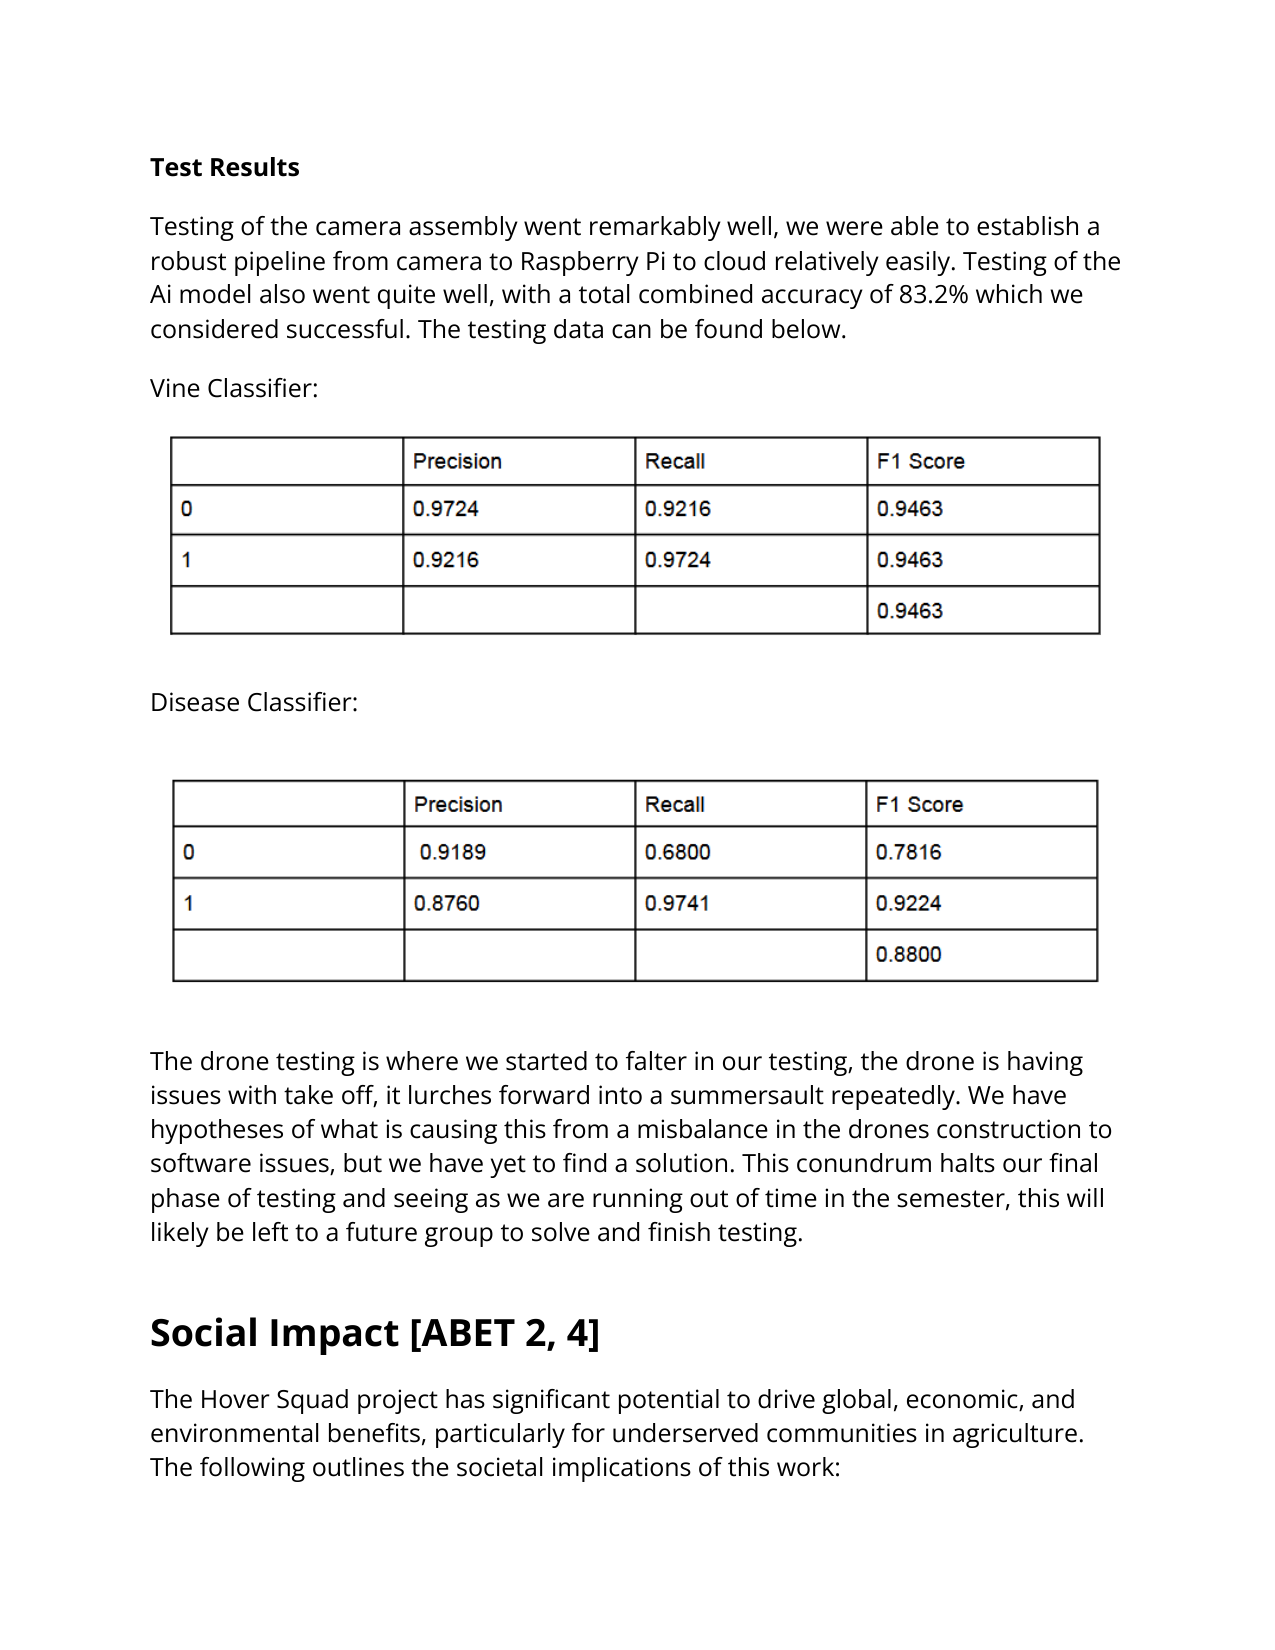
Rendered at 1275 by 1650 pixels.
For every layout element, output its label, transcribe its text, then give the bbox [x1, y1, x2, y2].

text The Hover Squad project has significant potential to drive global, economic, and environmental benefits, particularly for underserved communities in agriculture. The following outlines the societal implications of this work: [150, 1382, 1125, 1484]
text Disease Classifier: [150, 685, 1125, 719]
text Testing of the camera assembly went remarkably well, we were able to establish a robust pipeline from camera to Raspberry Pi to cloud relatively easily. Testing of the Ai model also went quite well, with a total combined accuracy of 83.2% which we considered successful. The testing data can be found below. [150, 209, 1125, 345]
picture [150, 429, 1125, 660]
picture [150, 743, 1125, 1019]
subtitle Social Impact [ABET 2, 4] [150, 1306, 1125, 1357]
text Vine Classifier: [150, 370, 1125, 404]
text Test Results [150, 150, 1125, 184]
text The drone testing is where we started to falter in our testing, the drone is having issues with take off, it lurches forward into a summersault repeatedly. We have hypotheses of what is causing this from a misbalance in the drones construction to software issues, but we have yet to find a solution. This conundrum halts our final phase of testing and seeing as we are running out of time in the semester, this will likely be left to a future group to solve and finish testing. [150, 1044, 1125, 1248]
